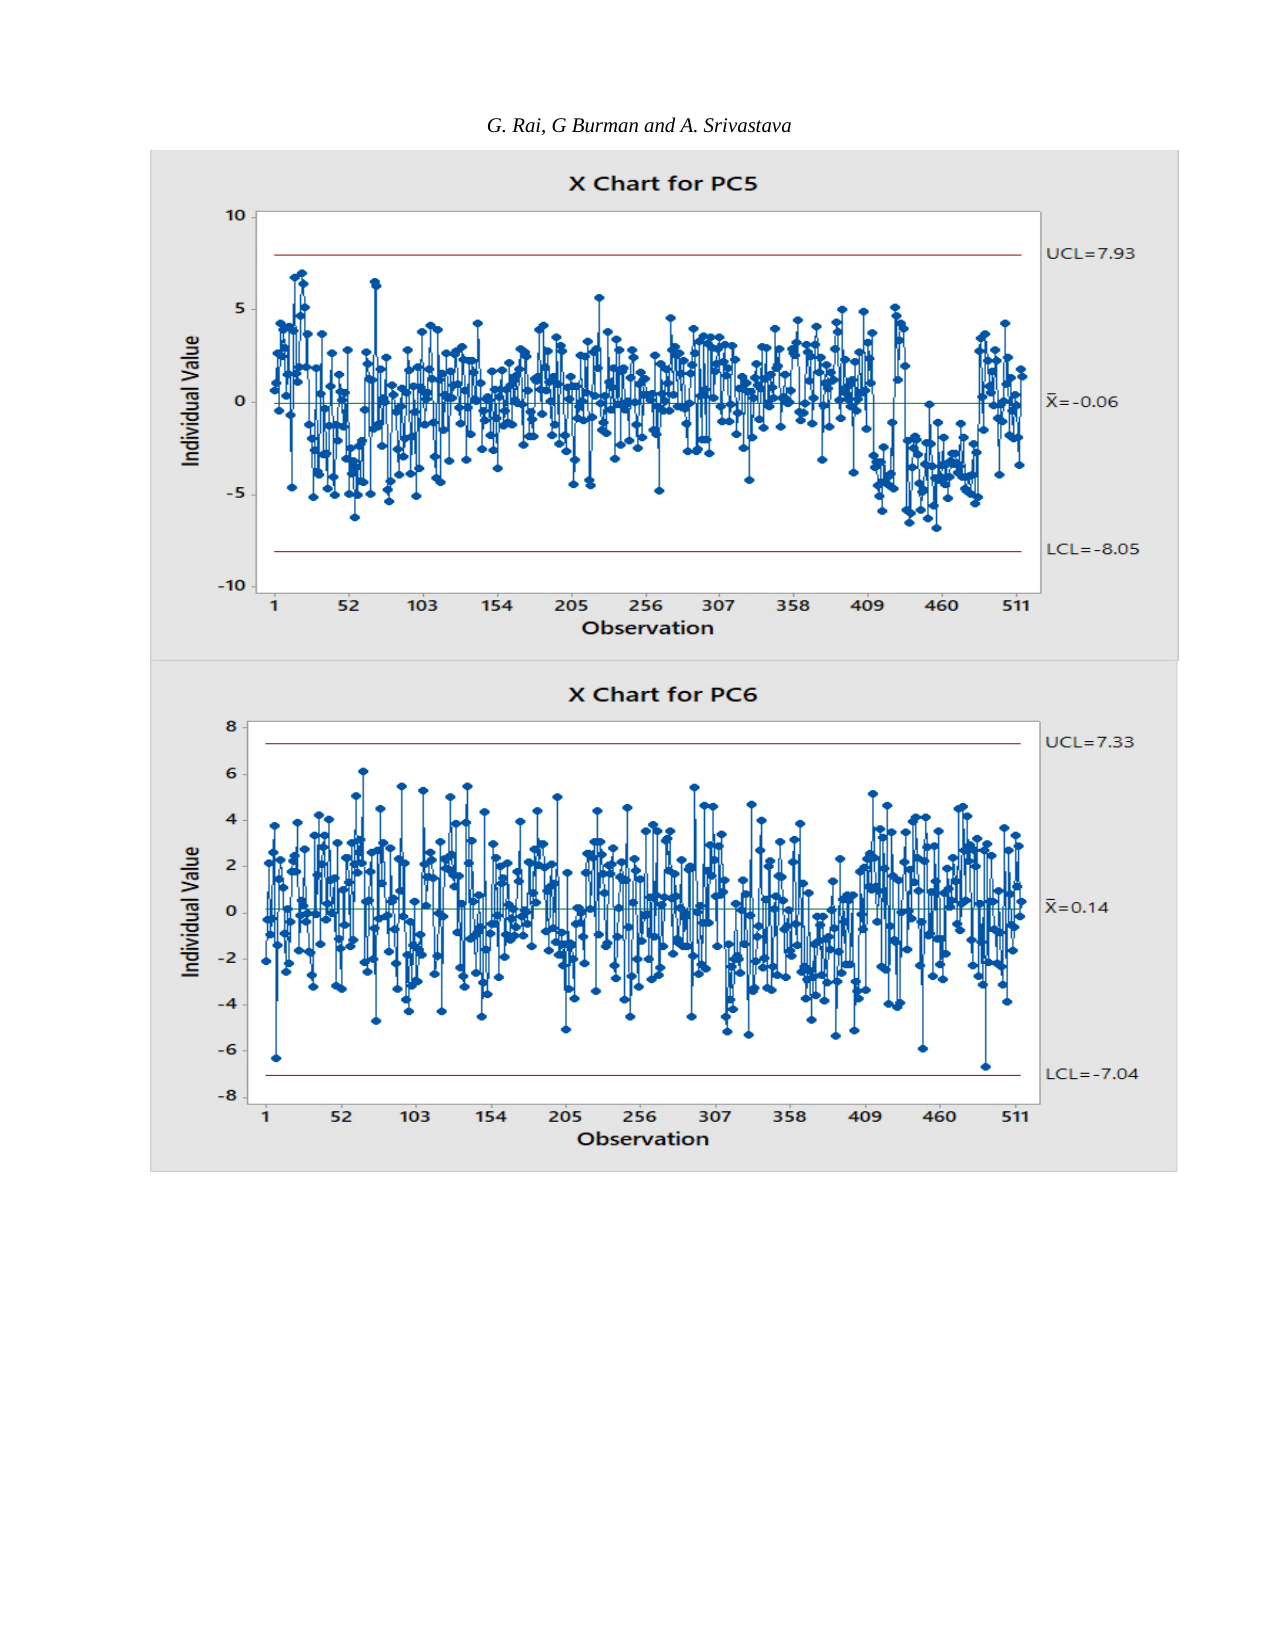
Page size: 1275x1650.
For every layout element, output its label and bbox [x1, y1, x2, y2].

picture [150, 150, 1179, 1172]
